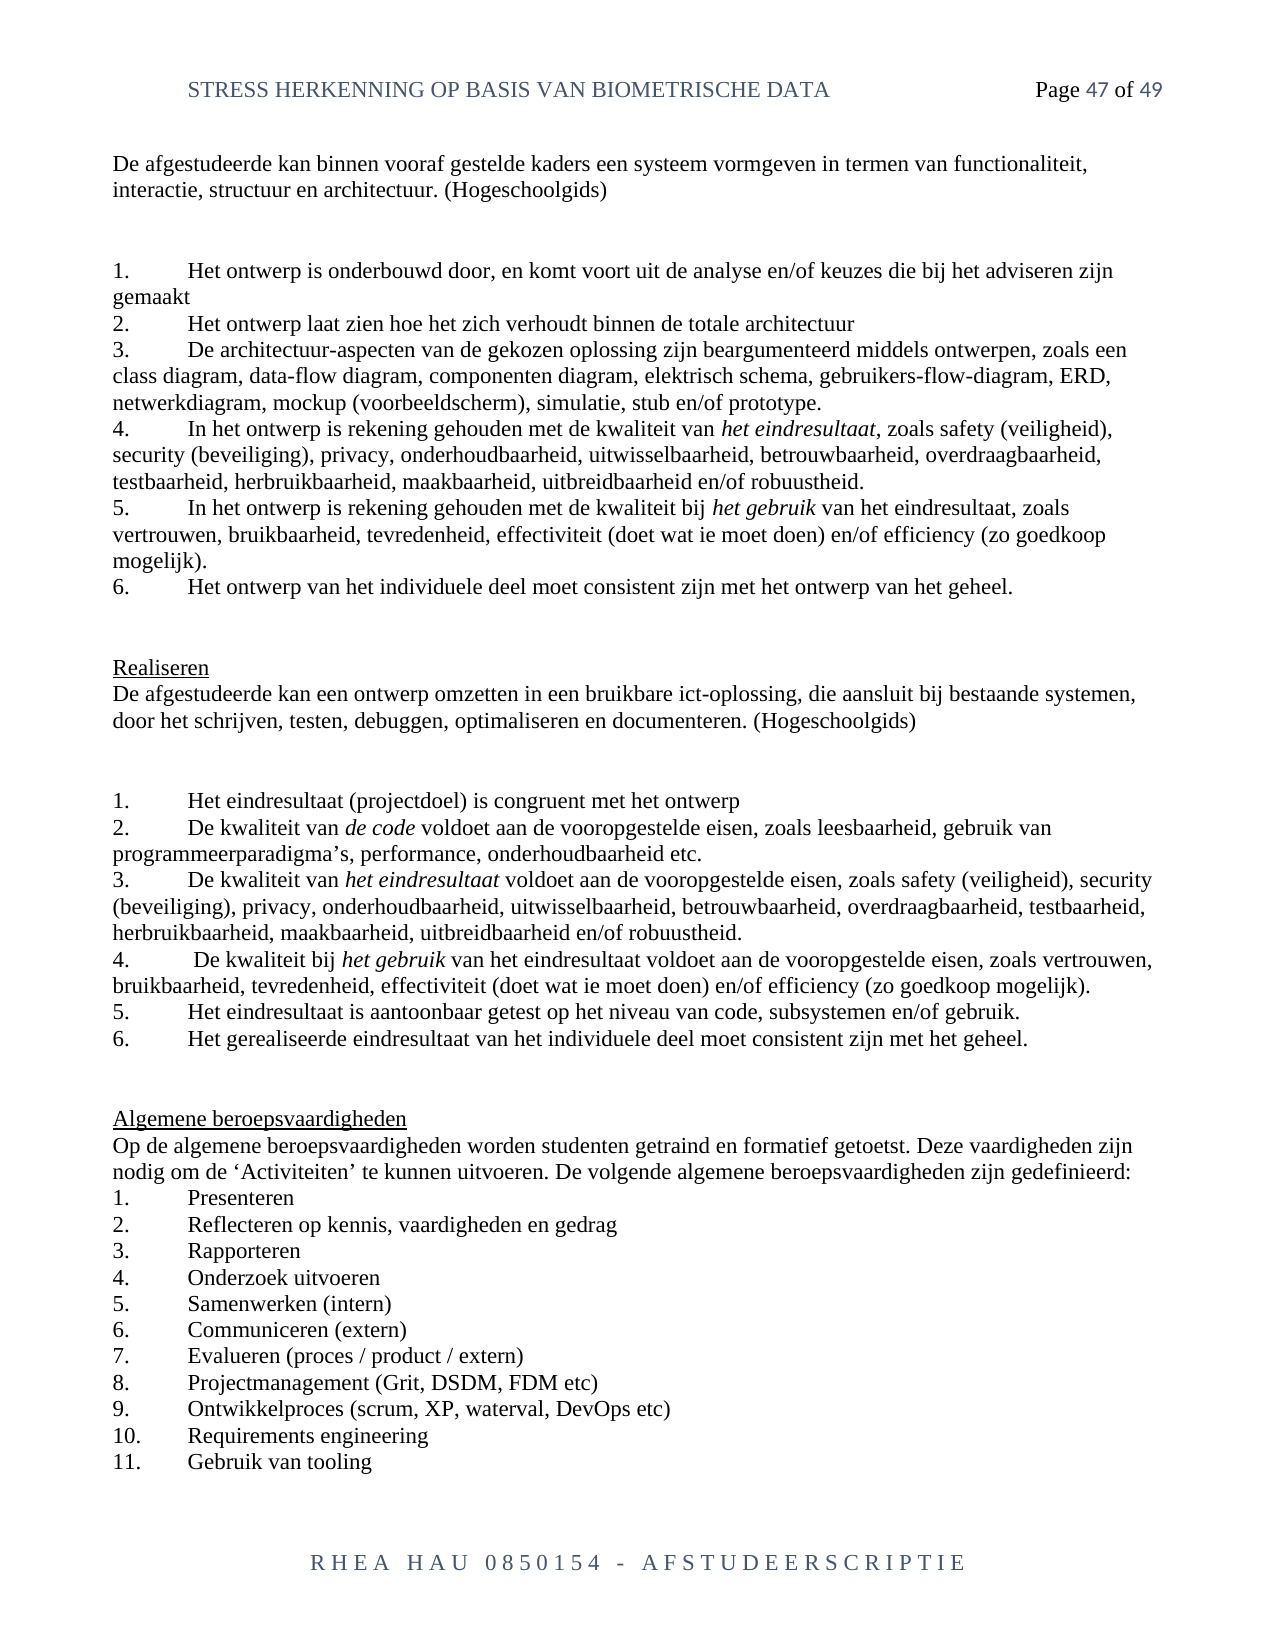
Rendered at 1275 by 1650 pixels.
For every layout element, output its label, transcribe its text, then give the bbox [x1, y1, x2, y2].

list Requirements engineering [112, 1422, 1162, 1448]
list Rapporteren [112, 1237, 1162, 1263]
list Evalueren (proces / product / extern) [112, 1343, 1162, 1369]
list De kwaliteit van het eindresultaat voldoet aan de vooropgestelde eisen, zoals safety (veiligheid), security (beveiliging), privacy, onderhoudbaarheid, uitwisselbaarheid, betrouwbaarheid, overdraagbaarheid, testbaarheid, herbruikbaarheid, maakbaarheid, uitbreidbaarheid en/of robuustheid. [112, 867, 1162, 946]
text Algemene beroepsvaardigheden [112, 1105, 1162, 1132]
list Het eindresultaat (projectdoel) is congruent met het ontwerp [112, 787, 1162, 814]
list Het ontwerp laat zien hoe het zich verhoudt binnen de totale architectuur [112, 310, 1162, 336]
list In het ontwerp is rekening gehouden met de kwaliteit bij het gebruik van het eindresultaat, zoals vertrouwen, bruikbaarheid, tevredenheid, effectiviteit (doet wat ie moet doen) en/of efficiency (zo goedkoop mogelijk). [112, 494, 1162, 573]
list Het ontwerp van het individuele deel moet consistent zijn met het ontwerp van het geheel. [112, 573, 1162, 600]
text Op de algemene beroepsvaardigheden worden studenten getraind en formatief getoetst. Deze vaardigheden zijn nodig om de ‘Activiteiten’ te kunnen uitvoeren. De volgende algemene beroepsvaardigheden zijn gedefinieerd: [112, 1132, 1162, 1184]
list De kwaliteit bij het gebruik van het eindresultaat voldoet aan de vooropgestelde eisen, zoals vertrouwen, bruikbaarheid, tevredenheid, effectiviteit (doet wat ie moet doen) en/of efficiency (zo goedkoop mogelijk). [112, 946, 1162, 998]
list Het eindresultaat is aantoonbaar getest op het niveau van code, subsystemen en/of gebruik. [112, 998, 1162, 1025]
list Ontwikkelproces (scrum, XP, waterval, DevOps etc) [112, 1395, 1162, 1422]
list Het gerealiseerde eindresultaat van het individuele deel moet consistent zijn met het geheel. [112, 1025, 1162, 1051]
list Gebruik van tooling [112, 1448, 1162, 1474]
list Communiceren (extern) [112, 1316, 1162, 1343]
text Realiseren [112, 654, 1162, 680]
list Presenteren [112, 1184, 1162, 1211]
list Samenwerken (intern) [112, 1290, 1162, 1316]
text De afgestudeerde kan een ontwerp omzetten in een bruikbare ict-oplossing, die aansluit bij bestaande systemen, door het schrijven, testen, debuggen, optimaliseren en documenteren. (Hogeschoolgids) [112, 680, 1162, 733]
list Projectmanagement (Grit, DSDM, FDM etc) [112, 1369, 1162, 1395]
list Het ontwerp is onderbouwd door, en komt voort uit de analyse en/of keuzes die bij het adviseren zijn gemaakt [112, 257, 1162, 310]
list De kwaliteit van de code voldoet aan de vooropgestelde eisen, zoals leesbaarheid, gebruik van programmeerparadigma’s, performance, onderhoudbaarheid etc. [112, 814, 1162, 867]
list De architectuur-aspecten van de gekozen oplossing zijn beargumenteerd middels ontwerpen, zoals een class diagram, data-flow diagram, componenten diagram, elektrisch schema, gebruikers-flow-diagram, ERD, netwerkdiagram, mockup (voorbeeldscherm), simulatie, stub en/of prototype. [112, 336, 1162, 415]
list Reflecteren op kennis, vaardigheden en gedrag [112, 1211, 1162, 1237]
list In het ontwerp is rekening gehouden met de kwaliteit van het eindresultaat, zoals safety (veiligheid), security (beveiliging), privacy, onderhoudbaarheid, uitwisselbaarheid, betrouwbaarheid, overdraagbaarheid, testbaarheid, herbruikbaarheid, maakbaarheid, uitbreidbaarheid en/of robuustheid. [112, 415, 1162, 494]
text De afgestudeerde kan binnen vooraf gestelde kaders een systeem vormgeven in termen van functionaliteit, interactie, structuur en architectuur. (Hogeschoolgids) [112, 150, 1162, 203]
list Onderzoek uitvoeren [112, 1263, 1162, 1290]
